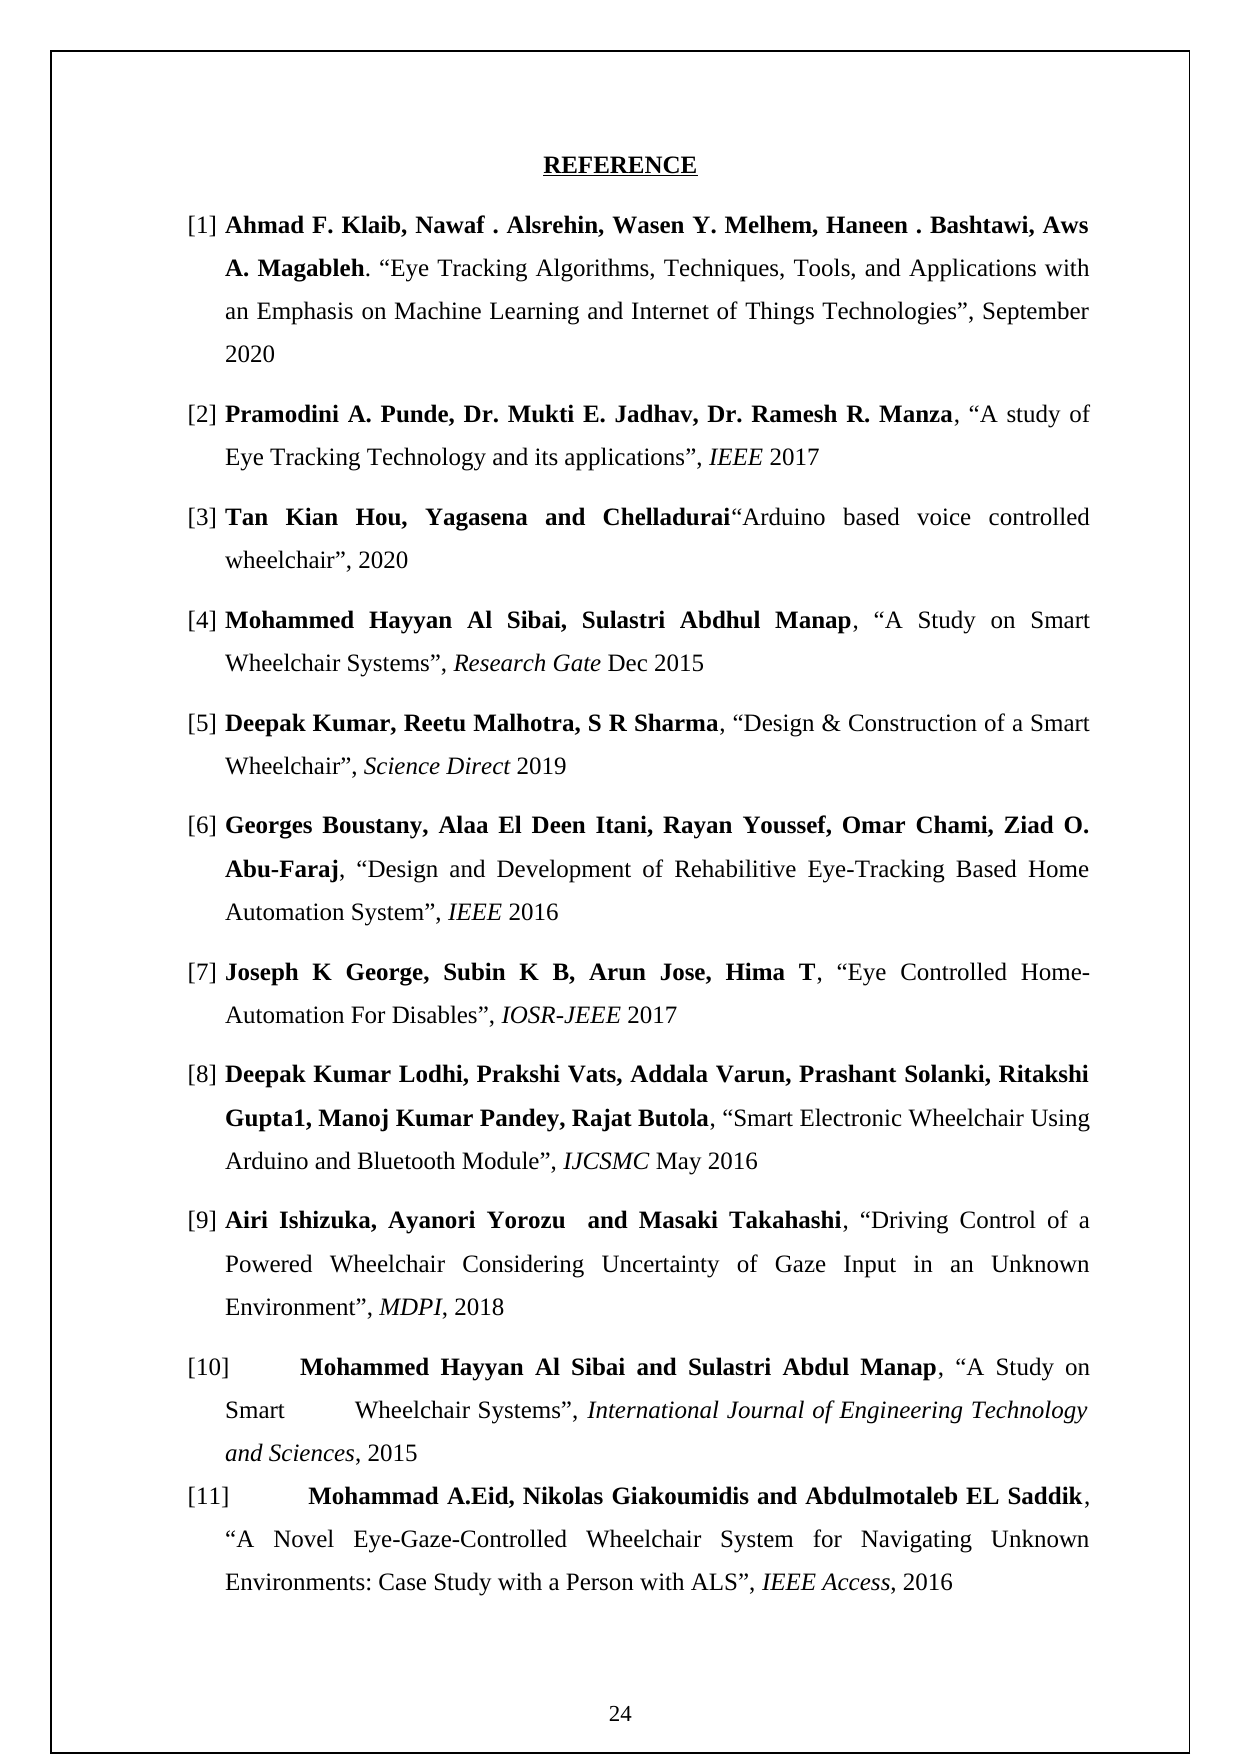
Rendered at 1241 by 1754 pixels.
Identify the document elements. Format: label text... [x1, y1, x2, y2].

list Mohammad A.Eid, Nikolas Giakoumidis and Abdulmotaleb EL Saddik, “A Novel Eye-Gaze-Controlled Wheelchair System for Navigating Unknown Environments: Case Study with a Person with ALS”, IEEE Access, 2016 [187, 1481, 1090, 1596]
text REFERENCE [150, 150, 1090, 179]
list Mohammed Hayyan Al Sibai, Sulastri Abdhul Manap, “A Study on Smart Wheelchair Systems”, Research Gate Dec 2015 [187, 605, 1090, 677]
list Deepak Kumar, Reetu Malhotra, S R Sharma, “Design & Construction of a Smart Wheelchair”, Science Direct 2019 [187, 708, 1090, 779]
list Deepak Kumar Lodhi, Prakshi Vats, Addala Varun, Prashant Solanki, Ritakshi Gupta1, Manoj Kumar Pandey, Rajat Butola, “Smart Electronic Wheelchair Using Arduino and Bluetooth Module”, IJCSMC May 2016 [187, 1059, 1090, 1174]
list Pramodini A. Punde, Dr. Mukti E. Jadhav, Dr. Ramesh R. Manza, “A study of Eye Tracking Technology and its applications”, IEEE 2017 [187, 399, 1090, 471]
list Airi Ishizuka, Ayanori Yorozu and Masaki Takahashi, “Driving Control of a Powered Wheelchair Considering Uncertainty of Gaze Input in an Unknown Environment”, MDPI, 2018 [187, 1206, 1090, 1321]
list Joseph K George, Subin K B, Arun Jose, Hima T, “Eye Controlled Home-Automation For Disables”, IOSR-JEEE 2017 [187, 957, 1090, 1028]
list Ahmad F. Klaib, Nawaf . Alsrehin, Wasen Y. Melhem, Haneen . Bashtawi, Aws A. Magableh. “Eye Tracking Algorithms, Techniques, Tools, and Applications with an Emphasis on Machine Learning and Internet of Things Technologies”, September 2020 [187, 210, 1090, 368]
list Tan Kian Hou, Yagasena and Chelladurai“Arduino based voice controlled wheelchair”, 2020 [187, 502, 1090, 574]
list Georges Boustany, Alaa El Deen Itani, Rayan Youssef, Omar Chami, Ziad O. Abu-Faraj, “Design and Development of Rehabilitive Eye-Tracking Based Home Automation System”, IEEE 2016 [187, 811, 1090, 926]
list Mohammed Hayyan Al Sibai and Sulastri Abdul Manap, “A Study on Smart Wheelchair Systems”, International Journal of Engineering Technology and Sciences, 2015 [187, 1352, 1090, 1467]
